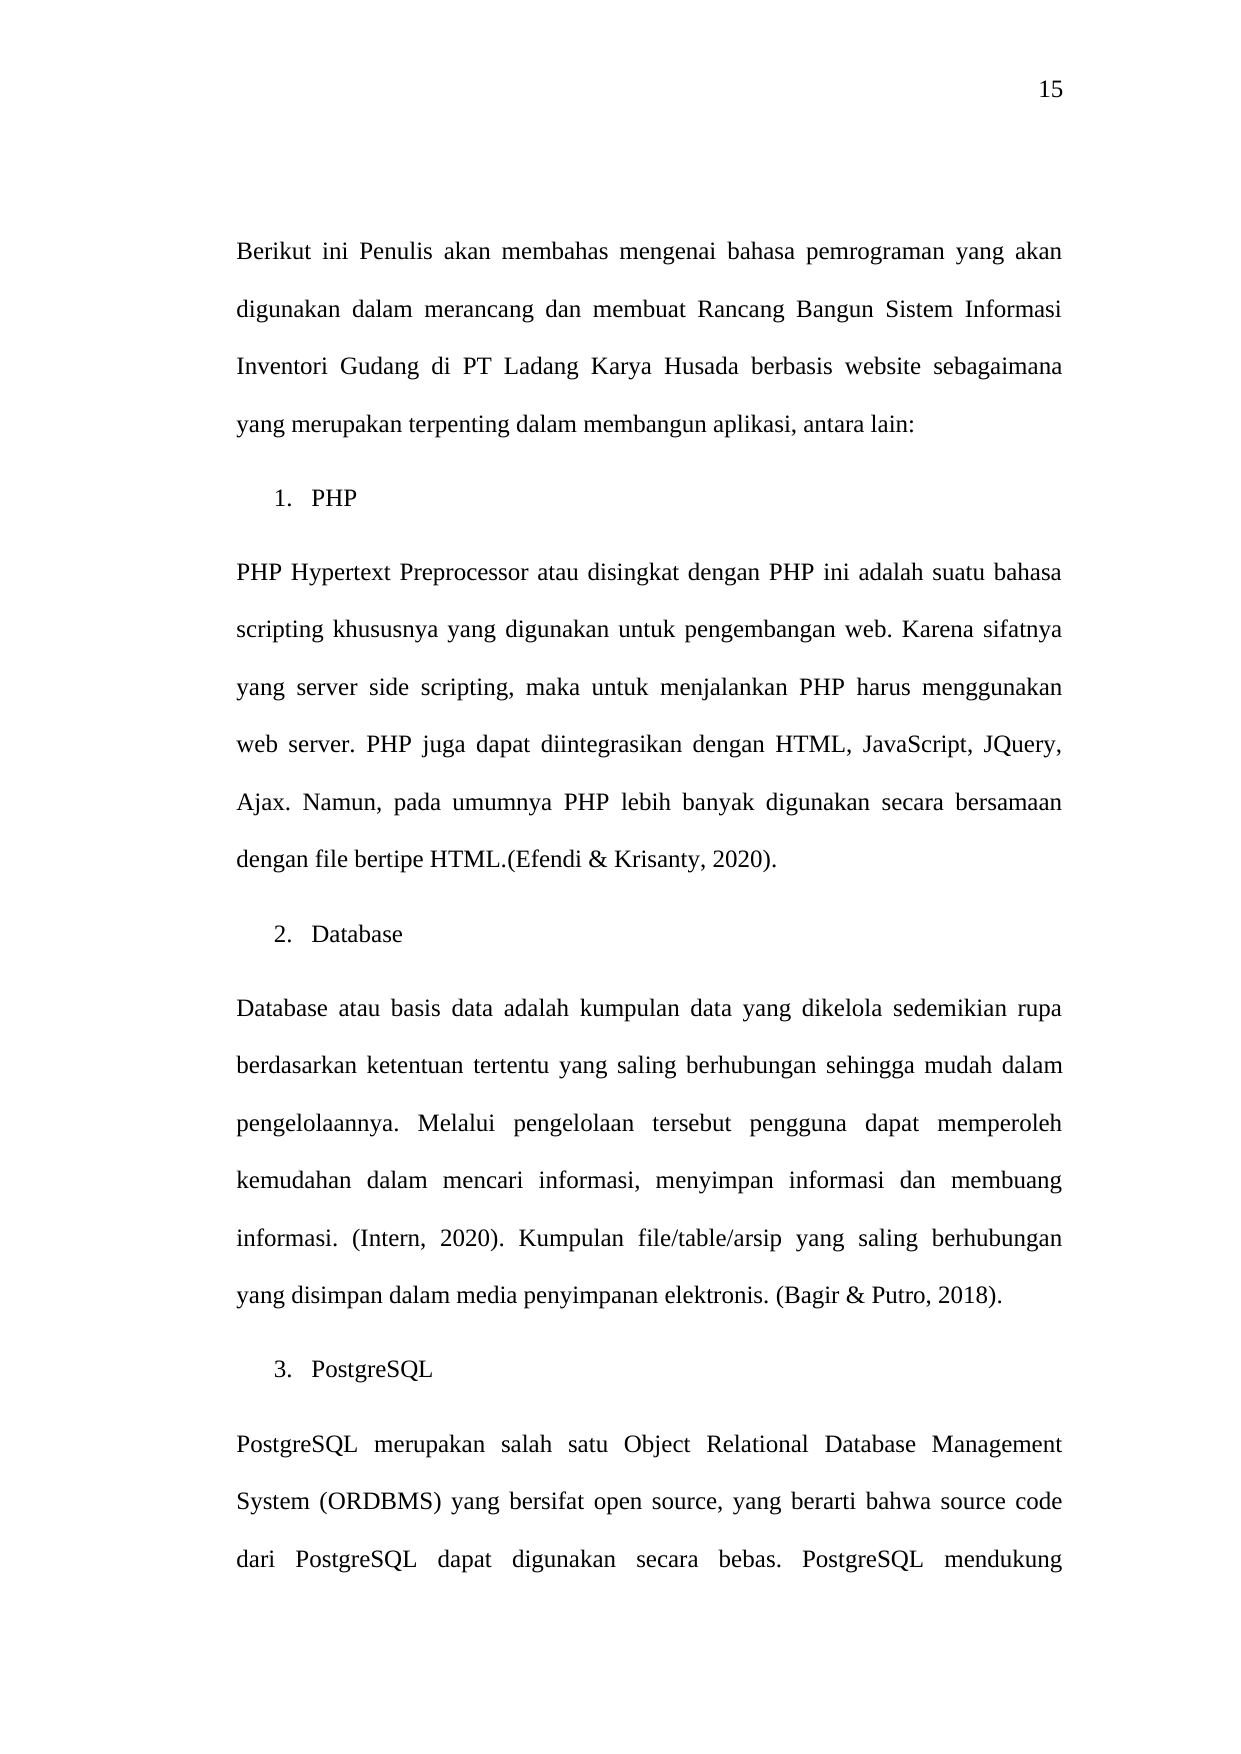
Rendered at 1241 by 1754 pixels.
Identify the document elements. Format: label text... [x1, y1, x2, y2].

list Database [274, 919, 1063, 947]
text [236, 1429, 1063, 1572]
text Berikut ini Penulis akan membahas mengenai bahasa pemrograman yang akan digunakan dalam merancang dan membuat Rancang Bangun Sistem Informasi Inventori Gudang di PT Ladang Karya Husada berbasis website sebagaimana yang merupakan terpenting dalam membangun aplikasi, antara lain: [236, 236, 1063, 437]
text PHP Hypertext Preprocessor atau disingkat dengan PHP ini adalah suatu bahasa scripting khususnya yang digunakan untuk pengembangan web. Karena sifatnya yang server side scripting, maka untuk menjalankan PHP harus menggunakan web server. PHP juga dapat diintegrasikan dengan HTML, JavaScript, JQuery, Ajax. Namun, pada umumnya PHP lebih banyak digunakan secara bersamaan dengan file bertipe HTML.(Efendi & Krisanty, 2020). [236, 557, 1063, 873]
text Database atau basis data adalah kumpulan data yang dikelola sedemikian rupa berdasarkan ketentuan tertentu yang saling berhubungan sehingga mudah dalam pengelolaannya. Melalui pengelolaan tersebut pengguna dapat memperoleh kemudahan dalam mencari informasi, menyimpan informasi dan membuang informasi. (Intern, 2020). Kumpulan file/table/arsip yang saling berhubungan yang disimpan dalam media penyimpanan elektronis. (Bagir & Putro, 2018). [236, 993, 1063, 1309]
list PHP [274, 483, 1063, 512]
list PostgreSQL [274, 1354, 1063, 1383]
